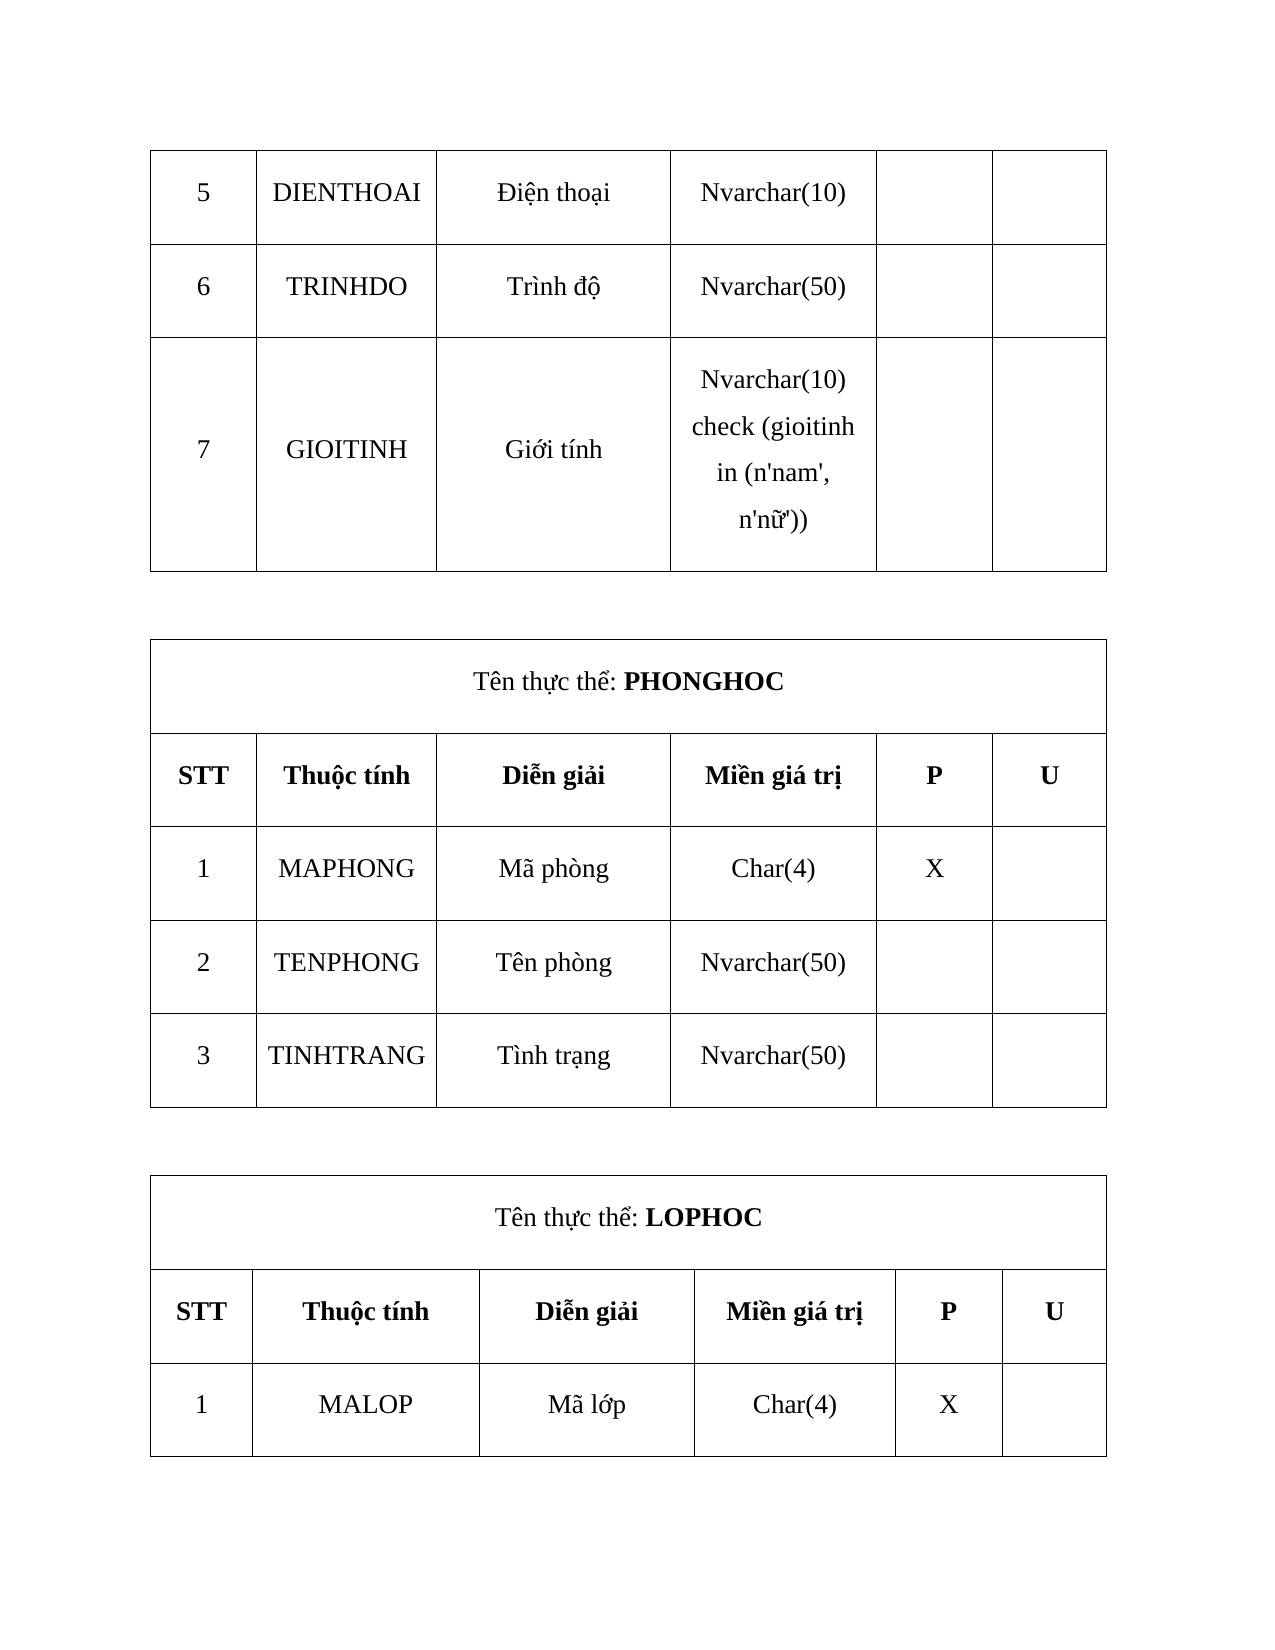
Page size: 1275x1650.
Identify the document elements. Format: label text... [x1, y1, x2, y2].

table_cell 1 [151, 827, 256, 920]
table_cell 3 [151, 1014, 256, 1107]
table_cell Char(4) [695, 1364, 895, 1456]
table_cell Nvarchar(10) check (gioitinh in (n'nam', n'nữ')) [671, 338, 876, 571]
table_cell Nvarchar(50) [671, 921, 876, 1013]
table_cell Trình độ [437, 245, 670, 337]
table_cell 5 [151, 151, 256, 243]
table_cell P [877, 734, 992, 826]
table_header Tên thực thể: PHONGHOC [151, 640, 1106, 733]
table_cell 2 [151, 921, 256, 1013]
table_cell MAPHONG [257, 827, 436, 920]
table_cell [877, 245, 992, 337]
table_cell [993, 338, 1106, 571]
table_cell Mã phòng [437, 827, 670, 920]
table_cell STT [151, 734, 256, 826]
table_cell P [896, 1270, 1002, 1362]
table_cell GIOITINH [257, 338, 436, 571]
table_cell Tình trạng [437, 1014, 670, 1107]
table_cell X [896, 1364, 1002, 1456]
table_cell MALOP [253, 1364, 479, 1456]
table_cell Giới tính [437, 338, 670, 571]
table_cell 1 [151, 1364, 252, 1456]
table_cell U [1003, 1270, 1106, 1362]
table_cell Nvarchar(50) [671, 245, 876, 337]
table_cell Nvarchar(10) [671, 151, 876, 243]
table_cell TRINHDO [257, 245, 436, 337]
table_cell Char(4) [671, 827, 876, 920]
table_cell Điện thoại [437, 151, 670, 243]
table_cell [877, 151, 992, 243]
table_cell Miền giá trị [671, 734, 876, 826]
table_cell Tên phòng [437, 921, 670, 1013]
table_cell X [877, 827, 992, 920]
table_cell 6 [151, 245, 256, 337]
table_cell [993, 827, 1106, 920]
table_cell TINHTRANG [257, 1014, 436, 1107]
table_cell Nvarchar(50) [671, 1014, 876, 1107]
table_cell Mã lớp [480, 1364, 694, 1456]
table_cell STT [151, 1270, 252, 1362]
table_cell [877, 921, 992, 1013]
table_cell [1003, 1364, 1106, 1456]
table_cell Diễn giải [480, 1270, 694, 1362]
table_cell [993, 921, 1106, 1013]
table_cell [877, 1014, 992, 1107]
table_header Tên thực thể: LOPHOC [151, 1176, 1106, 1269]
table_cell TENPHONG [257, 921, 436, 1013]
table_cell Miền giá trị [695, 1270, 895, 1362]
table_cell DIENTHOAI [257, 151, 436, 243]
table_cell [993, 245, 1106, 337]
table_cell U [993, 734, 1106, 826]
table_cell 7 [151, 338, 256, 571]
table_cell Thuộc tính [253, 1270, 479, 1362]
table_cell [877, 338, 992, 571]
table_cell [993, 1014, 1106, 1107]
table_cell Diễn giải [437, 734, 670, 826]
table_cell [993, 151, 1106, 243]
table_cell Thuộc tính [257, 734, 436, 826]
